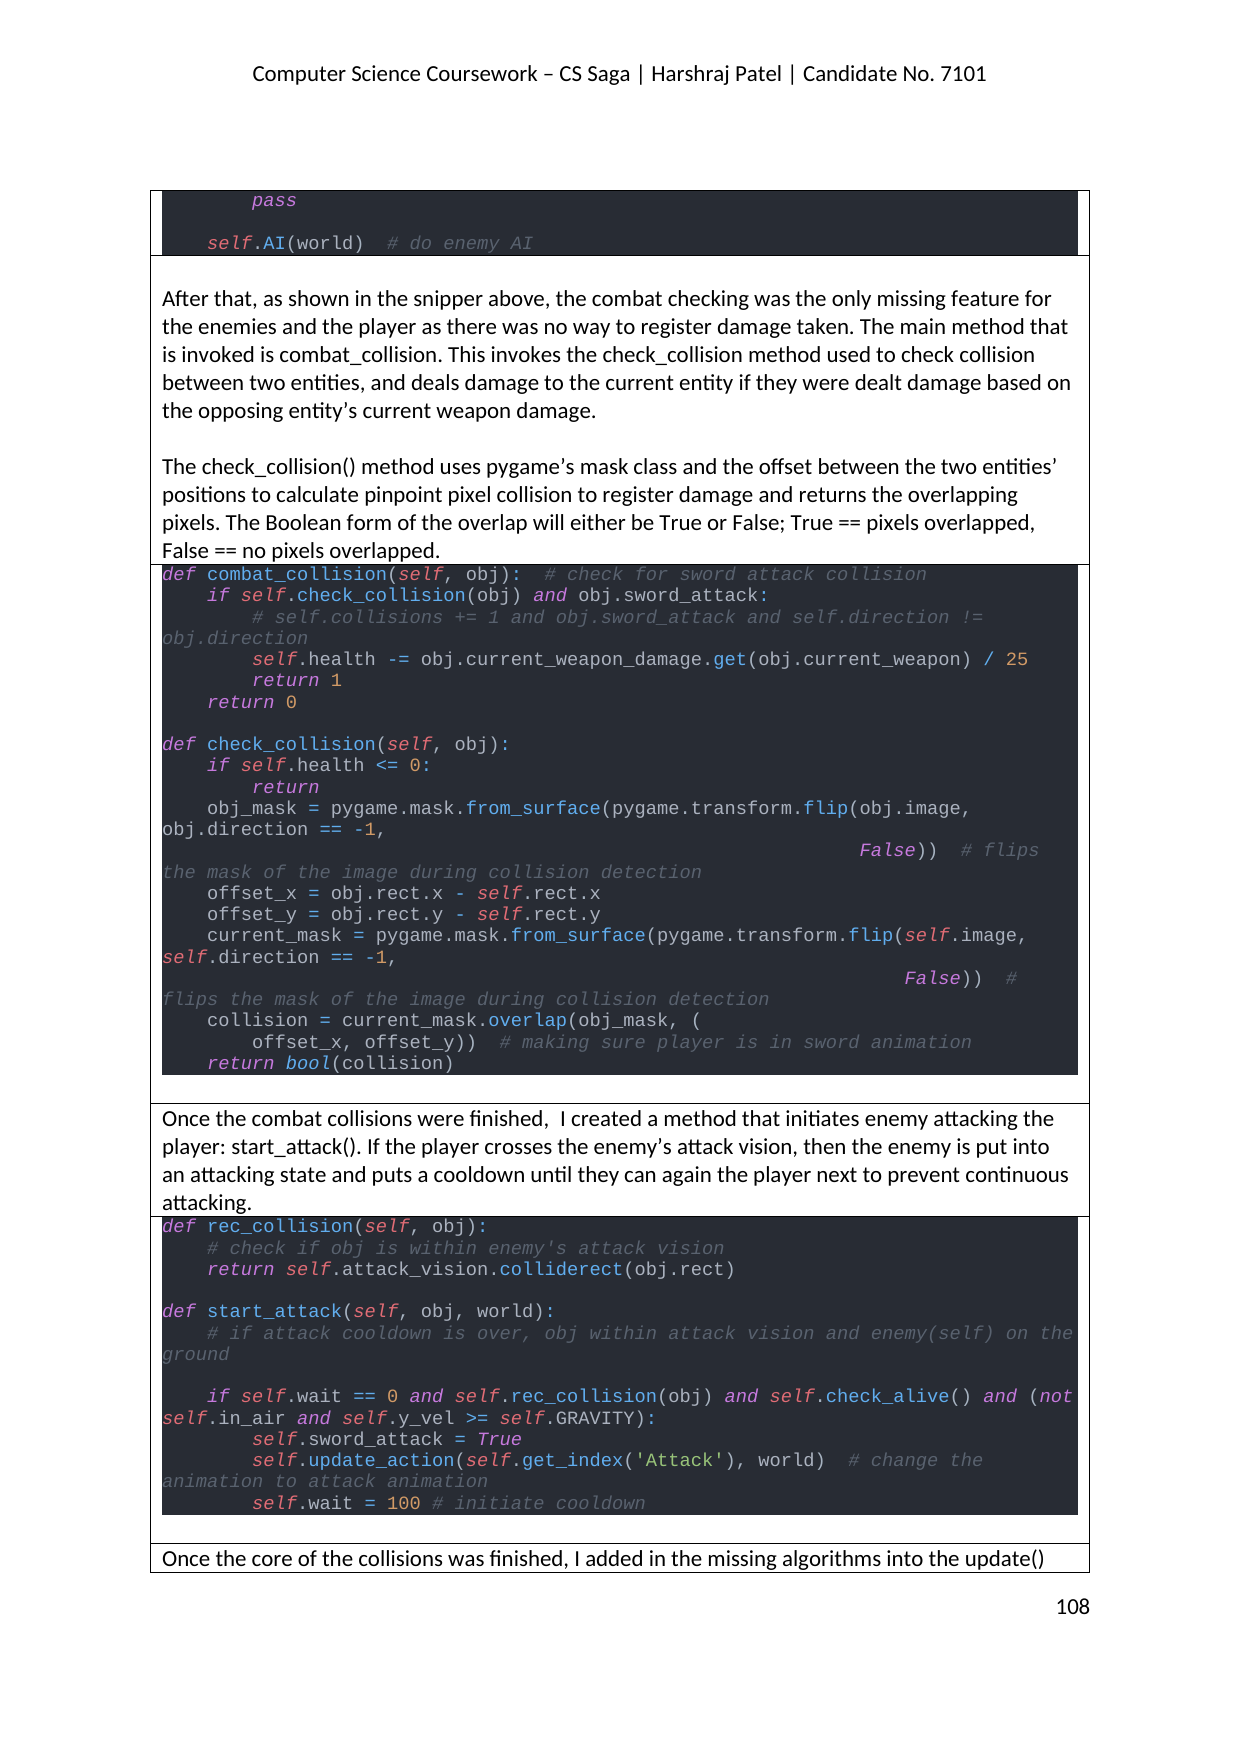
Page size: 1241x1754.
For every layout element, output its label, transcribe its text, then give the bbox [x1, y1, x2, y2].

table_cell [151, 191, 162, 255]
table_cell After that, as shown in the snipper above, the combat checking was the only missing feature for the enemies and the player as there was no way to register damage taken. The main method that is invoked is combat_collision. This invokes the check_collision method used to check collision between two entities, and deals damage to the current entity if they were dealt damage based on the opposing entity’s current weapon damage. The check_collision() method uses pygame’s mask class and the offset between the two entities’ positions to calculate pinpoint pixel collision to register damage and returns the overlapping pixels. The Boolean form of the overlap will either be True or False; True == pixels overlapped, False == no pixels overlapped. [151, 256, 1089, 564]
table_cell Once the combat collisions were finished, I created a method that initiates enemy attacking the player: start_attack(). If the player crosses the enemy’s attack vision, then the enemy is put into an attacking state and puts a cooldown until they can again the player next to prevent continuous attacking. [151, 1104, 1089, 1216]
table_cell def combat_collision(self, obj): # check for sword attack collision if self.check_collision(obj) and obj.sword_attack: # self.collisions += 1 and obj.sword_attack and self.direction != obj.direction self.health -= obj.current_weapon_damage.get(obj.current_weapon) / 25 return 1 return 0 def check_collision(self, obj): if self.health <= 0: return obj_mask = pygame.mask.from_surface(pygame.transform.flip(obj.image, obj.direction == -1, False)) # flips the mask of the image during collision detection offset_x = obj.rect.x - self.rect.x offset_y = obj.rect.y - self.rect.y current_mask = pygame.mask.from_surface(pygame.transform.flip(self.image, self.direction == -1, False)) # flips the mask of the image during collision detection collision = current_mask.overlap(obj_mask, ( offset_x, offset_y)) # making sure player is in sword animation return bool(collision) [151, 565, 1089, 1103]
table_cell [151, 1544, 1089, 1572]
table_cell def rec_collision(self, obj): # check if obj is within enemy's attack vision return self.attack_vision.colliderect(obj.rect) def start_attack(self, obj, world): # if attack cooldown is over, obj within attack vision and enemy(self) on the ground if self.wait == 0 and self.rec_collision(obj) and self.check_alive() and (not self.in_air and self.y_vel >= self.GRAVITY): self.sword_attack = True self.update_action(self.get_index('Attack'), world) # change the animation to attack animation self.wait = 100 # initiate cooldown [151, 1217, 1089, 1543]
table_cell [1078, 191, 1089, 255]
